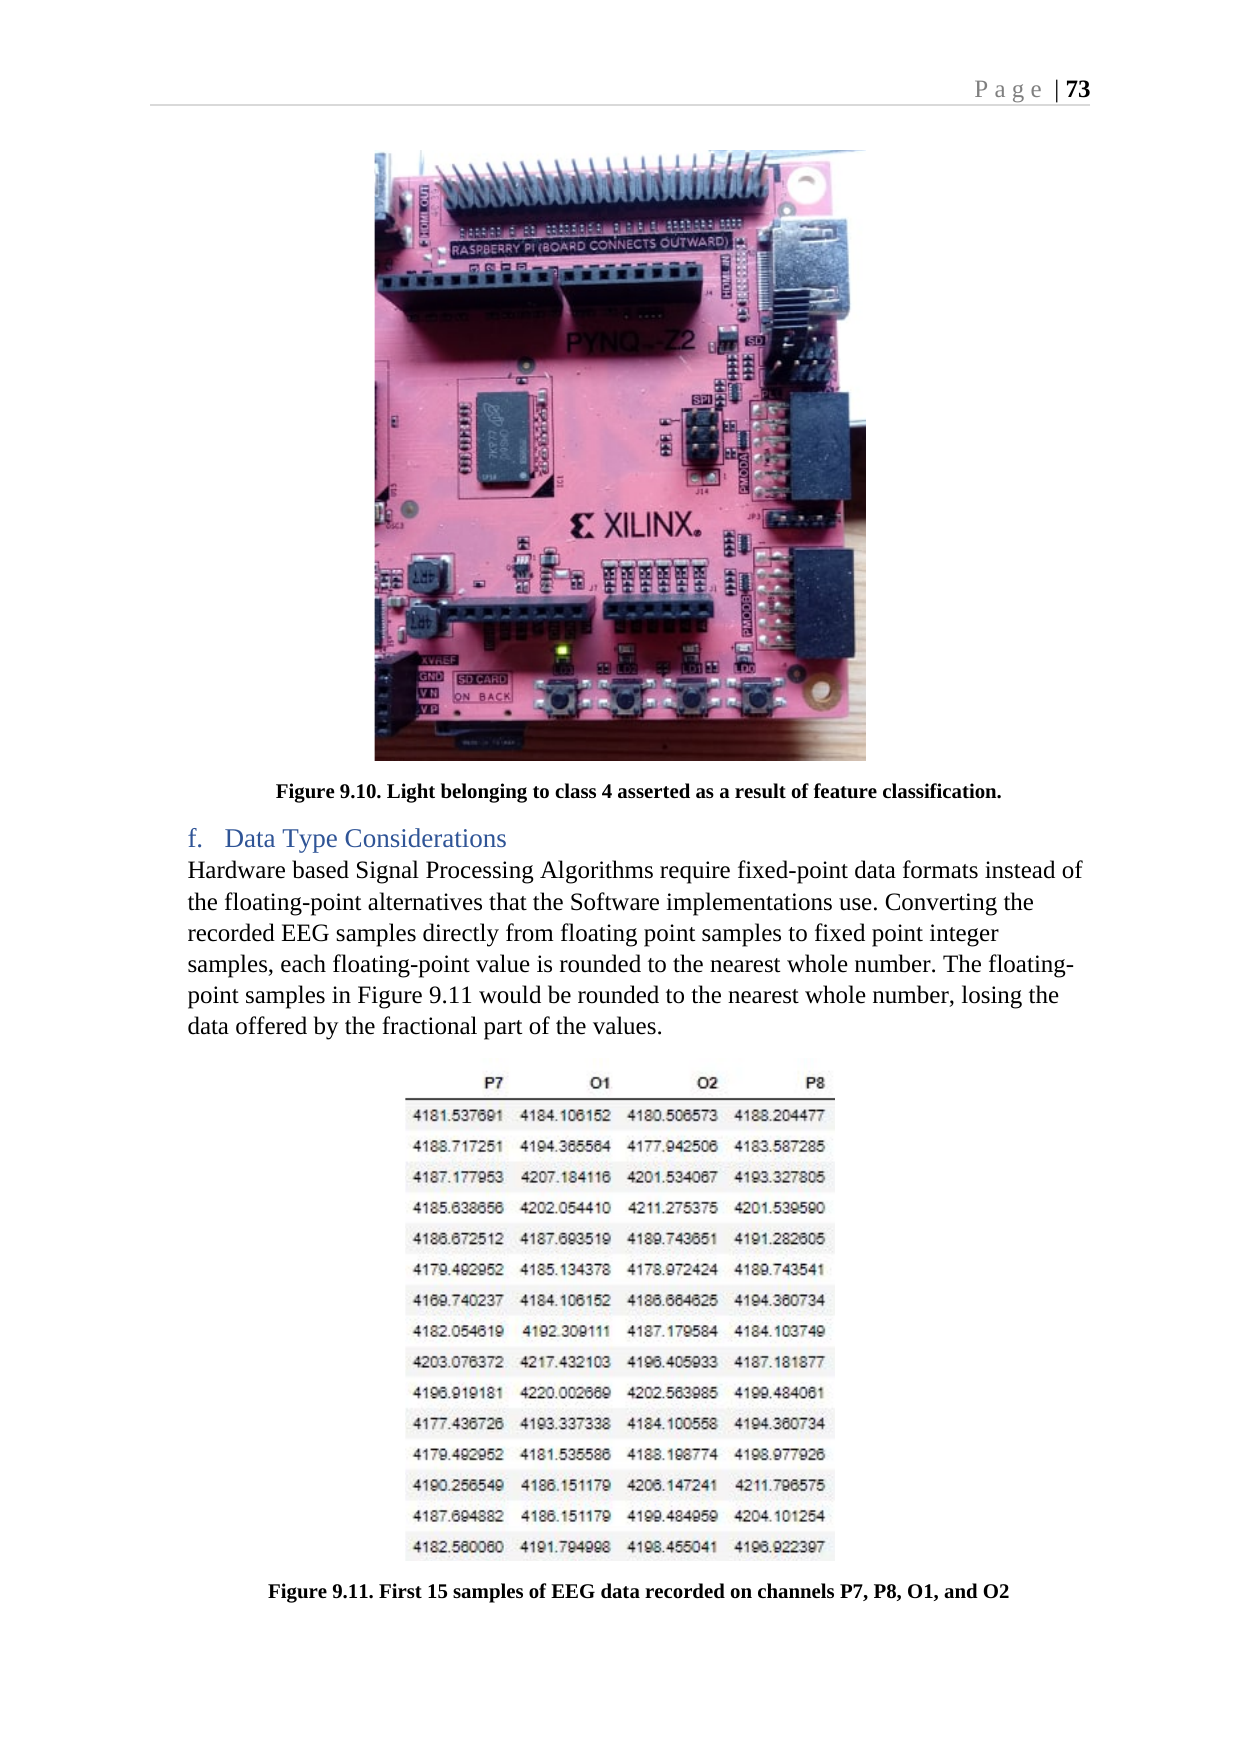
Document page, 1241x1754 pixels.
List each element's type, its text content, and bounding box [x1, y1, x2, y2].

picture [405, 1058, 835, 1561]
picture [374, 150, 866, 761]
subtitle Data Type Considerations [187, 822, 1090, 853]
text Figure 9.10. Light belonging to class 4 asserted as a result of feature classification. [187, 779, 1090, 803]
text Hardware based Signal Processing Algorithms require fixed-point data formats instead of the floating-point alternatives that the Software implementations use. Converting the recorded EEG samples directly from floating point samples to fixed point integer samples, each floating-point value is rounded to the nearest whole number. The floating-point samples in Figure 9.11 would be rounded to the nearest whole number, losing the data offered by the fractional part of the values. [187, 856, 1090, 1039]
text Figure 9.11. First 15 samples of EEG data recorded on channels P7, P8, O1, and O2 [187, 1579, 1090, 1603]
